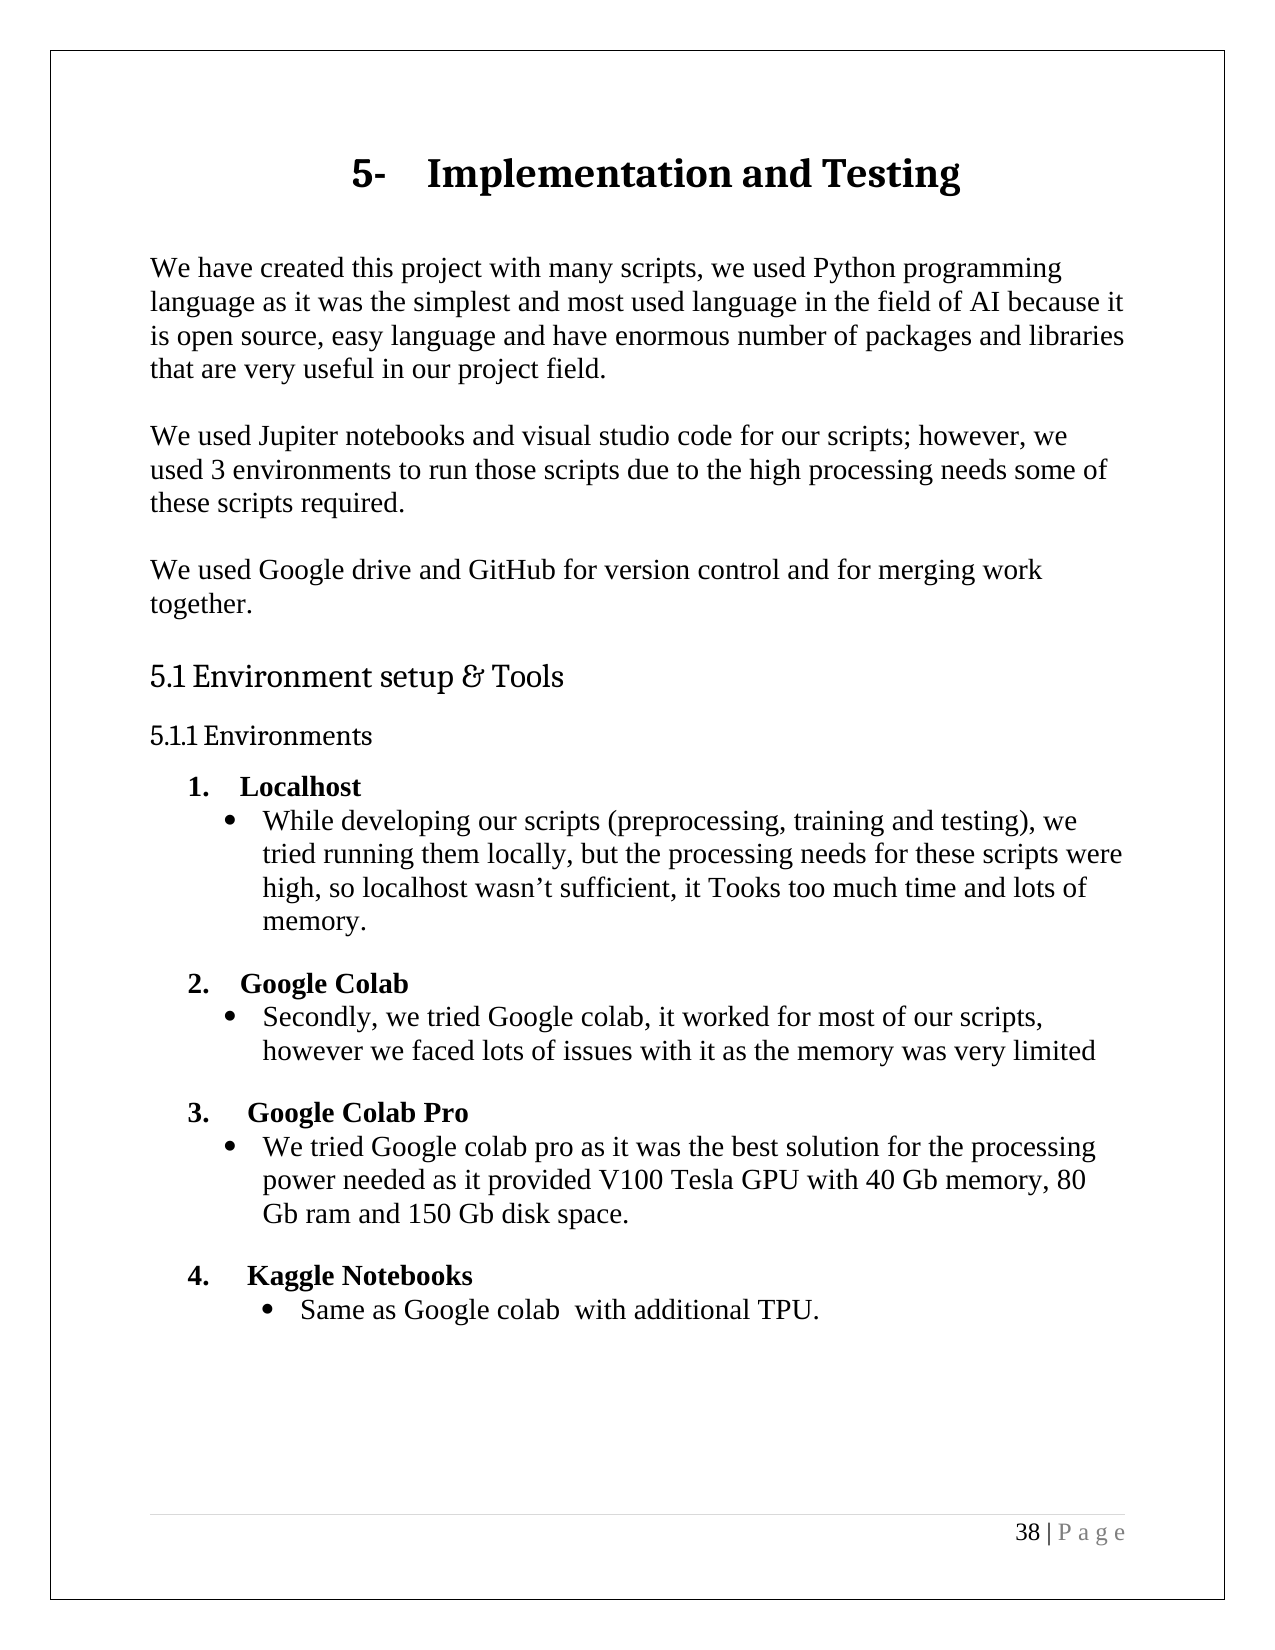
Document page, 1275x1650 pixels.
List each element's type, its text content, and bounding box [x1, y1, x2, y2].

text We used Jupiter notebooks and visual studio code for our scripts; however, we used 3 environments to run those scripts due to the high processing needs some of these scripts required. [150, 418, 1125, 519]
subtitle 5.1 Environment setup & Tools [150, 657, 1125, 696]
text We have created this project with many scripts, we used Python programming language as it was the simplest and most used language in the field of AI because it is open source, easy language and have enormous number of packages and libraries that are very useful in our project field. [150, 251, 1125, 385]
text We used Google drive and GitHub for version control and for merging work together. [150, 552, 1125, 619]
subtitle Implementation and Testing [187, 150, 1125, 198]
list We tried Google colab pro as it was the best solution for the processing power needed as it provided V100 Tesla GPU with 40 Gb memory, 80 Gb ram and 150 Gb disk space. [225, 1129, 1125, 1229]
list Google Colab [187, 966, 1125, 999]
list Same as Google colab with additional TPU. [262, 1292, 1125, 1326]
list Google Colab Pro [187, 1095, 1125, 1129]
list Kaggle Notebooks [187, 1258, 1125, 1292]
subtitle 5.1.1 Environments [150, 719, 1125, 752]
list Localhost [187, 769, 1125, 803]
list Secondly, we tried Google colab, it worked for most of our scripts, however we faced lots of issues with it as the memory was very limited [225, 999, 1125, 1067]
list While developing our scripts (preprocessing, training and testing), we tried running them locally, but the processing needs for these scripts were high, so localhost wasn’t sufficient, it Tooks too much time and lots of memory. [225, 803, 1125, 937]
